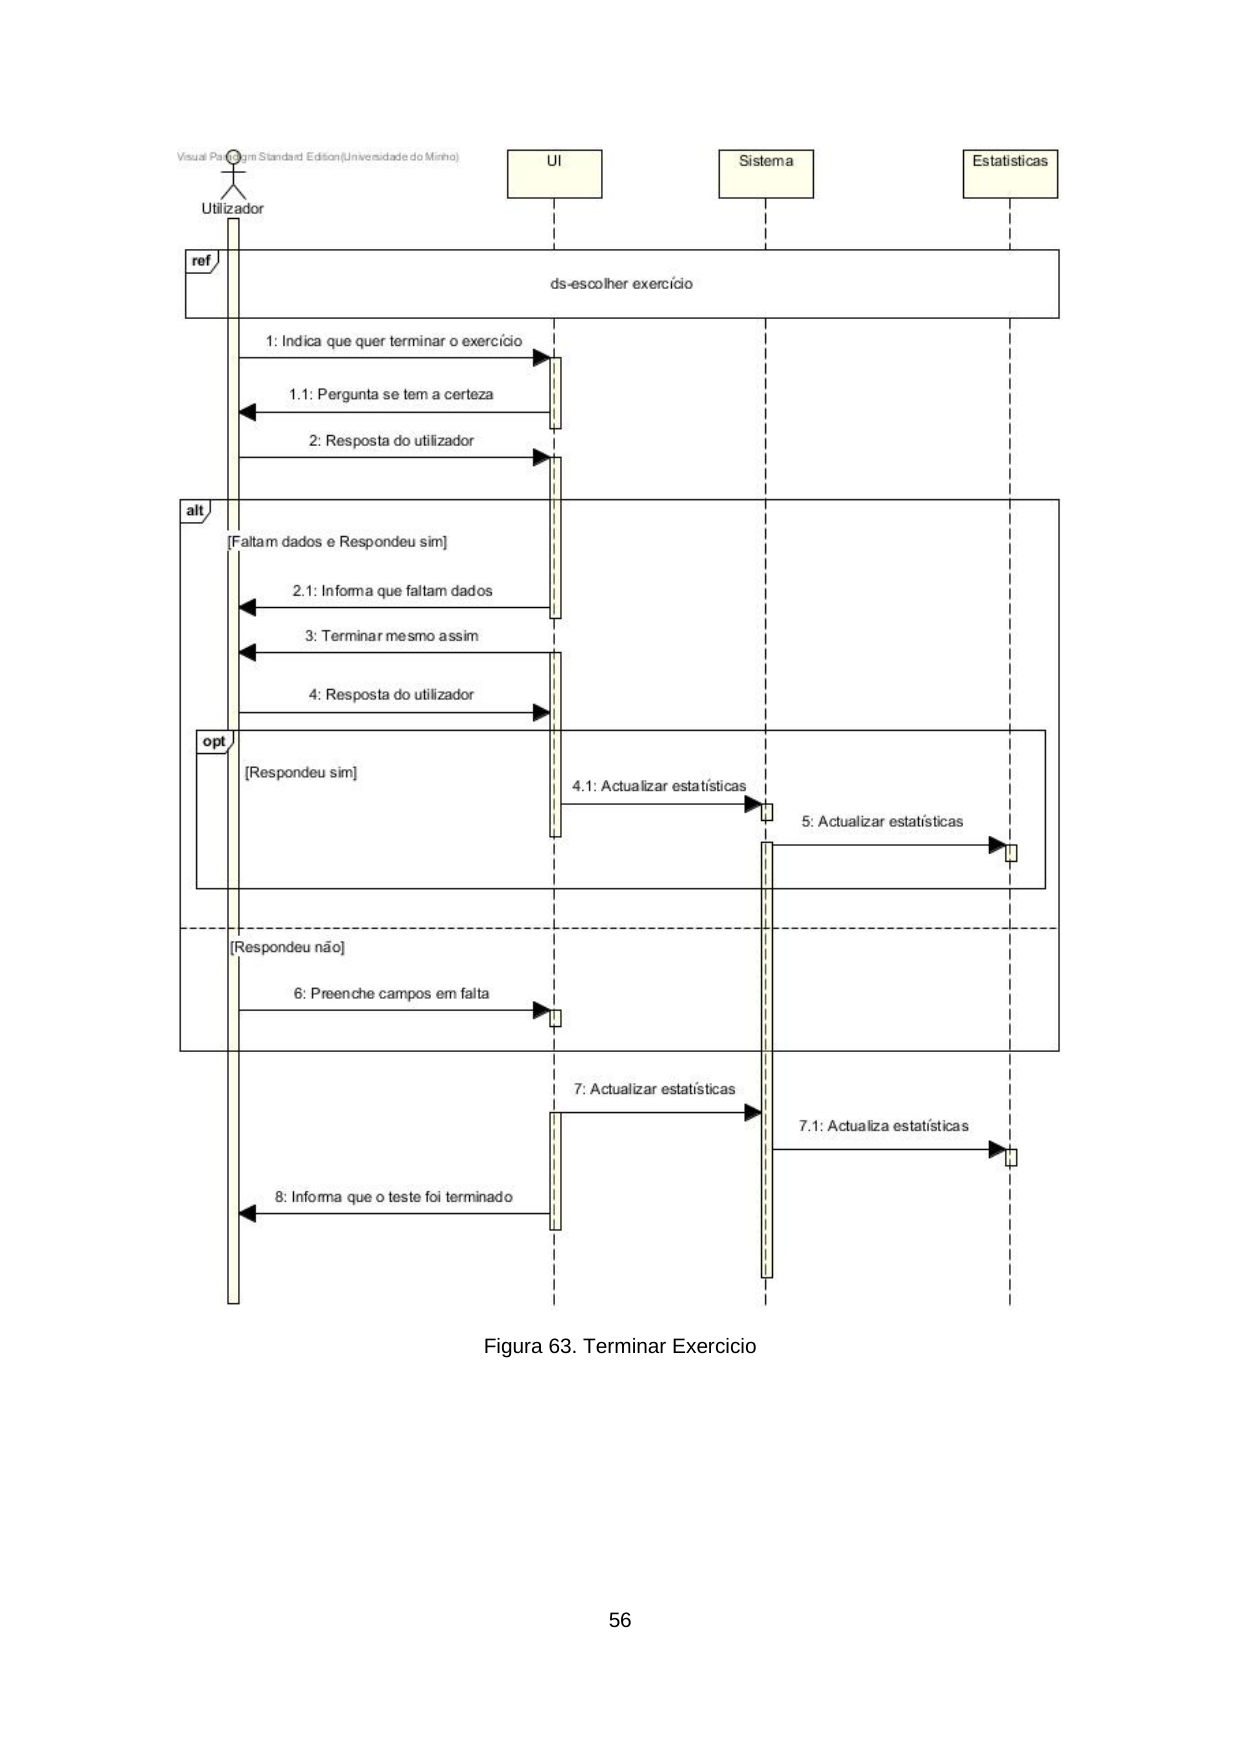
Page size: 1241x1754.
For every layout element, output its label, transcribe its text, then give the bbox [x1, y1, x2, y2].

picture [177, 147, 1064, 1310]
